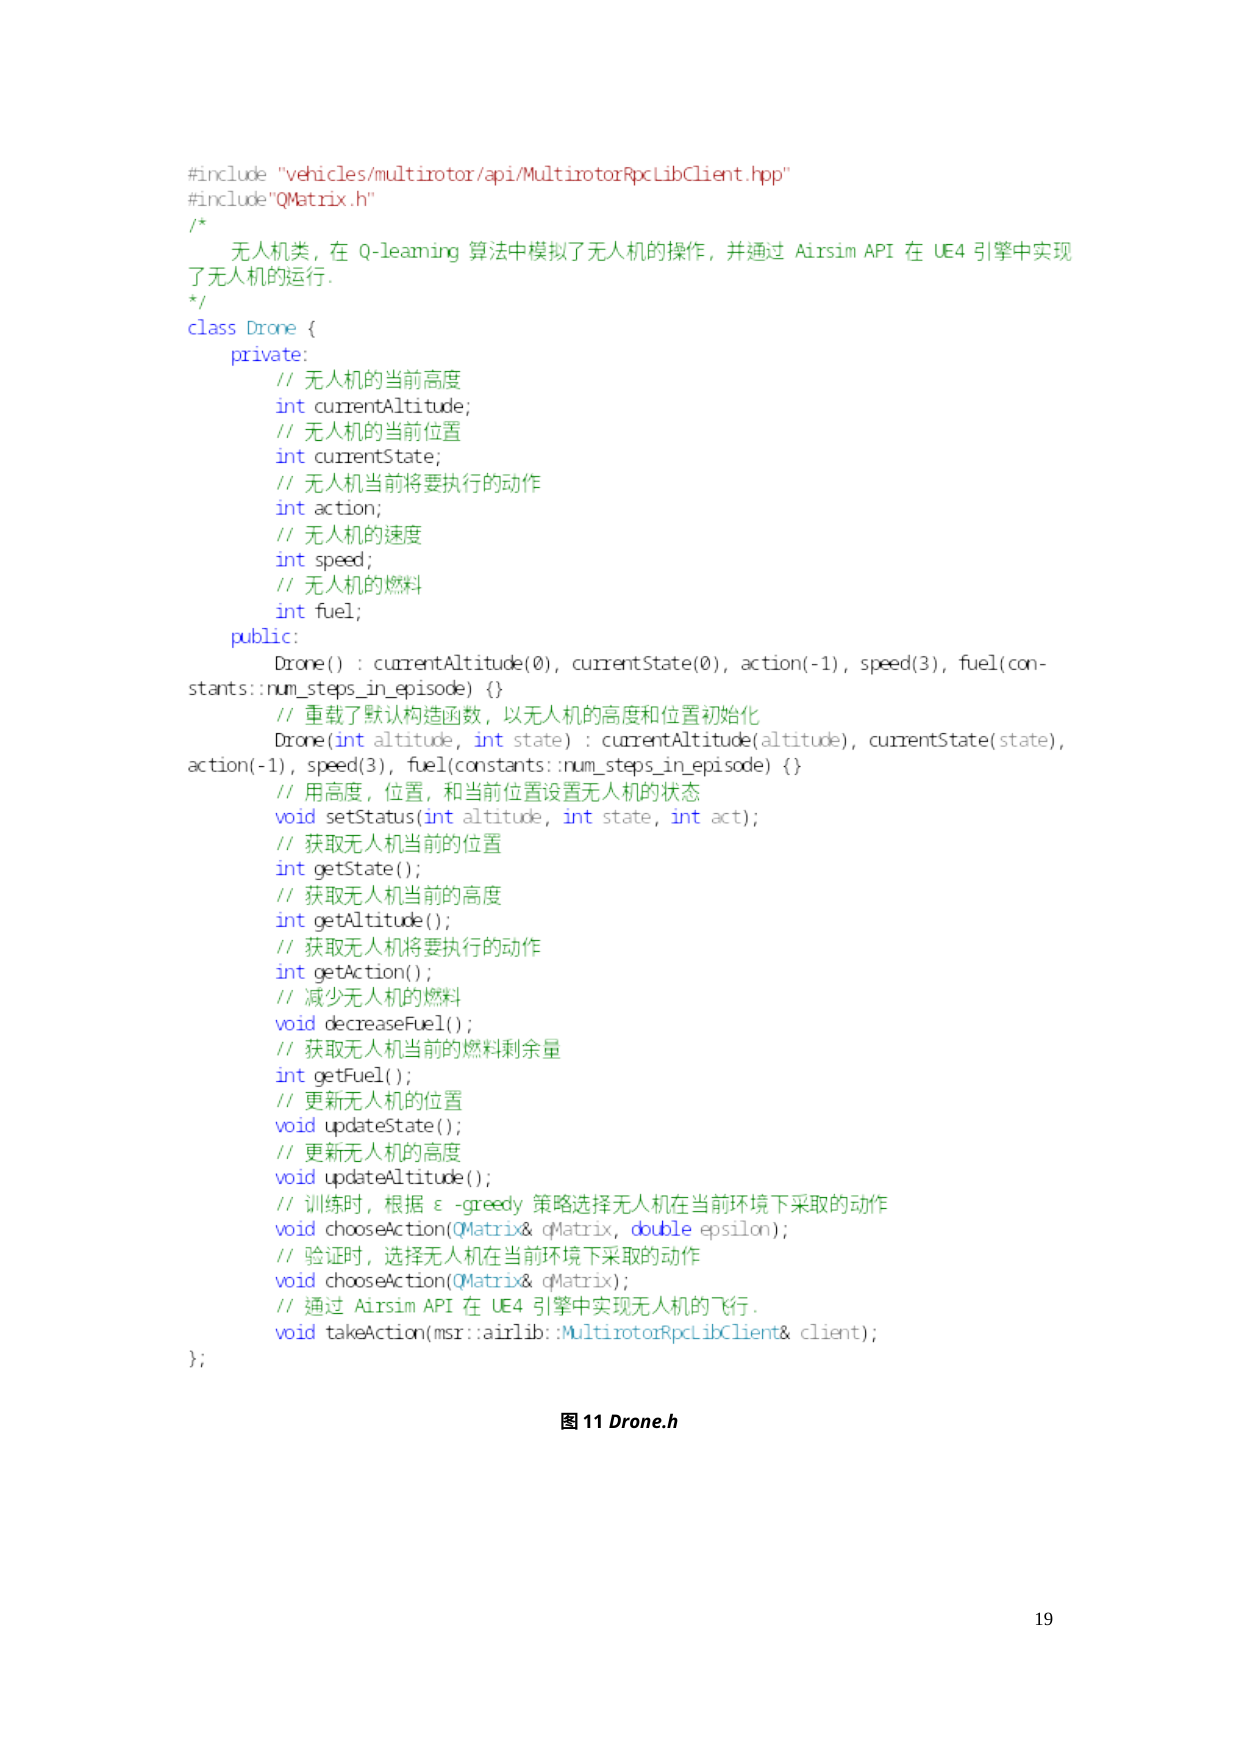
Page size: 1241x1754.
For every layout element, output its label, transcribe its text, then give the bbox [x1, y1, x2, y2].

text 图11 Drone.h [187, 1404, 1053, 1437]
